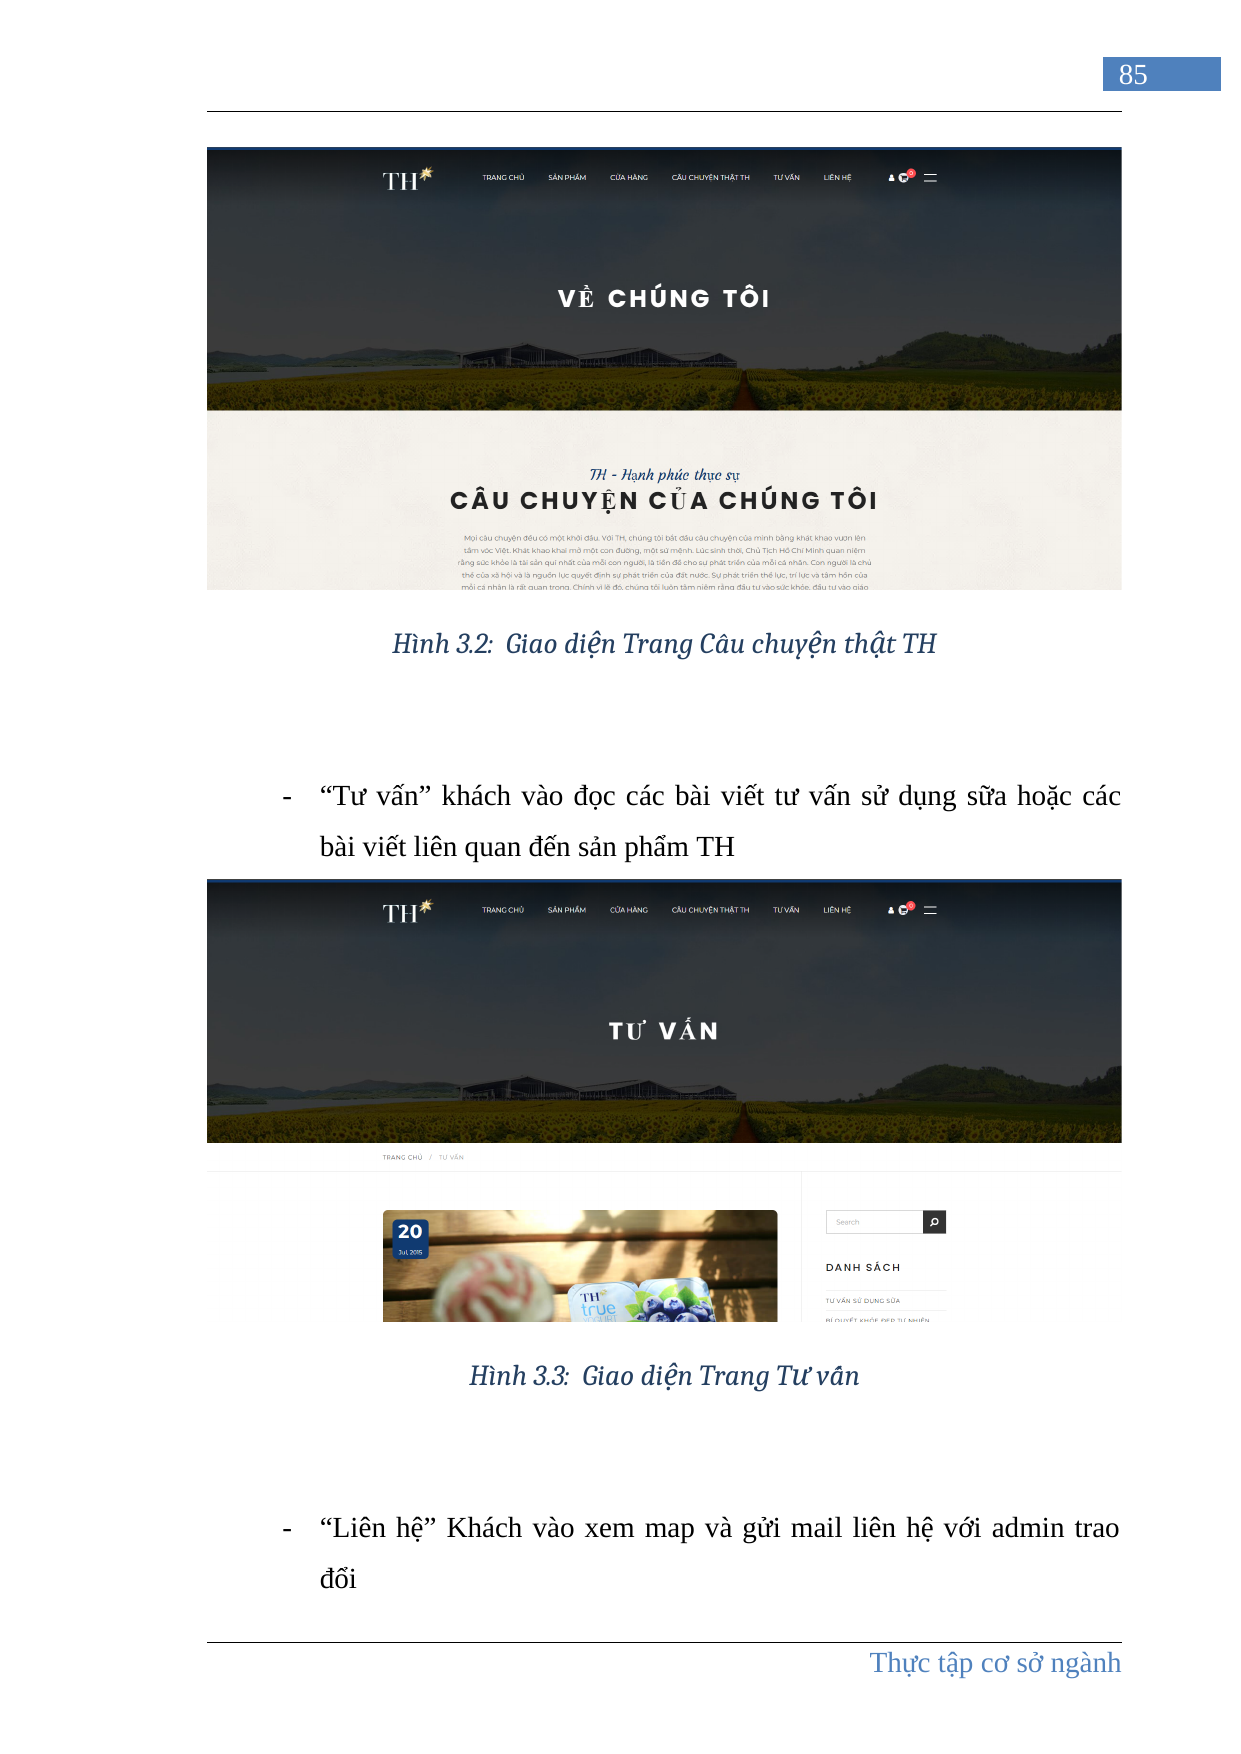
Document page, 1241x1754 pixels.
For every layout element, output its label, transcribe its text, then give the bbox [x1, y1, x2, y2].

picture [207, 879, 1122, 1322]
subtitle Hình 3.3: Giao diện Trang Tư vấn [207, 1359, 1122, 1393]
list “Tư vấn” khách vào đọc các bài viết tư vấn sử dụng sữa hoặc các bài viết liên quan đến sản phẩm TH [282, 778, 1122, 862]
picture [207, 147, 1122, 590]
subtitle Hình 3.2: Giao diện Trang Câu chuyện thật TH [207, 627, 1122, 661]
list “Liên hệ” Khách vào xem map và gửi mail liên hệ với admin trao đổi [282, 1511, 1122, 1594]
